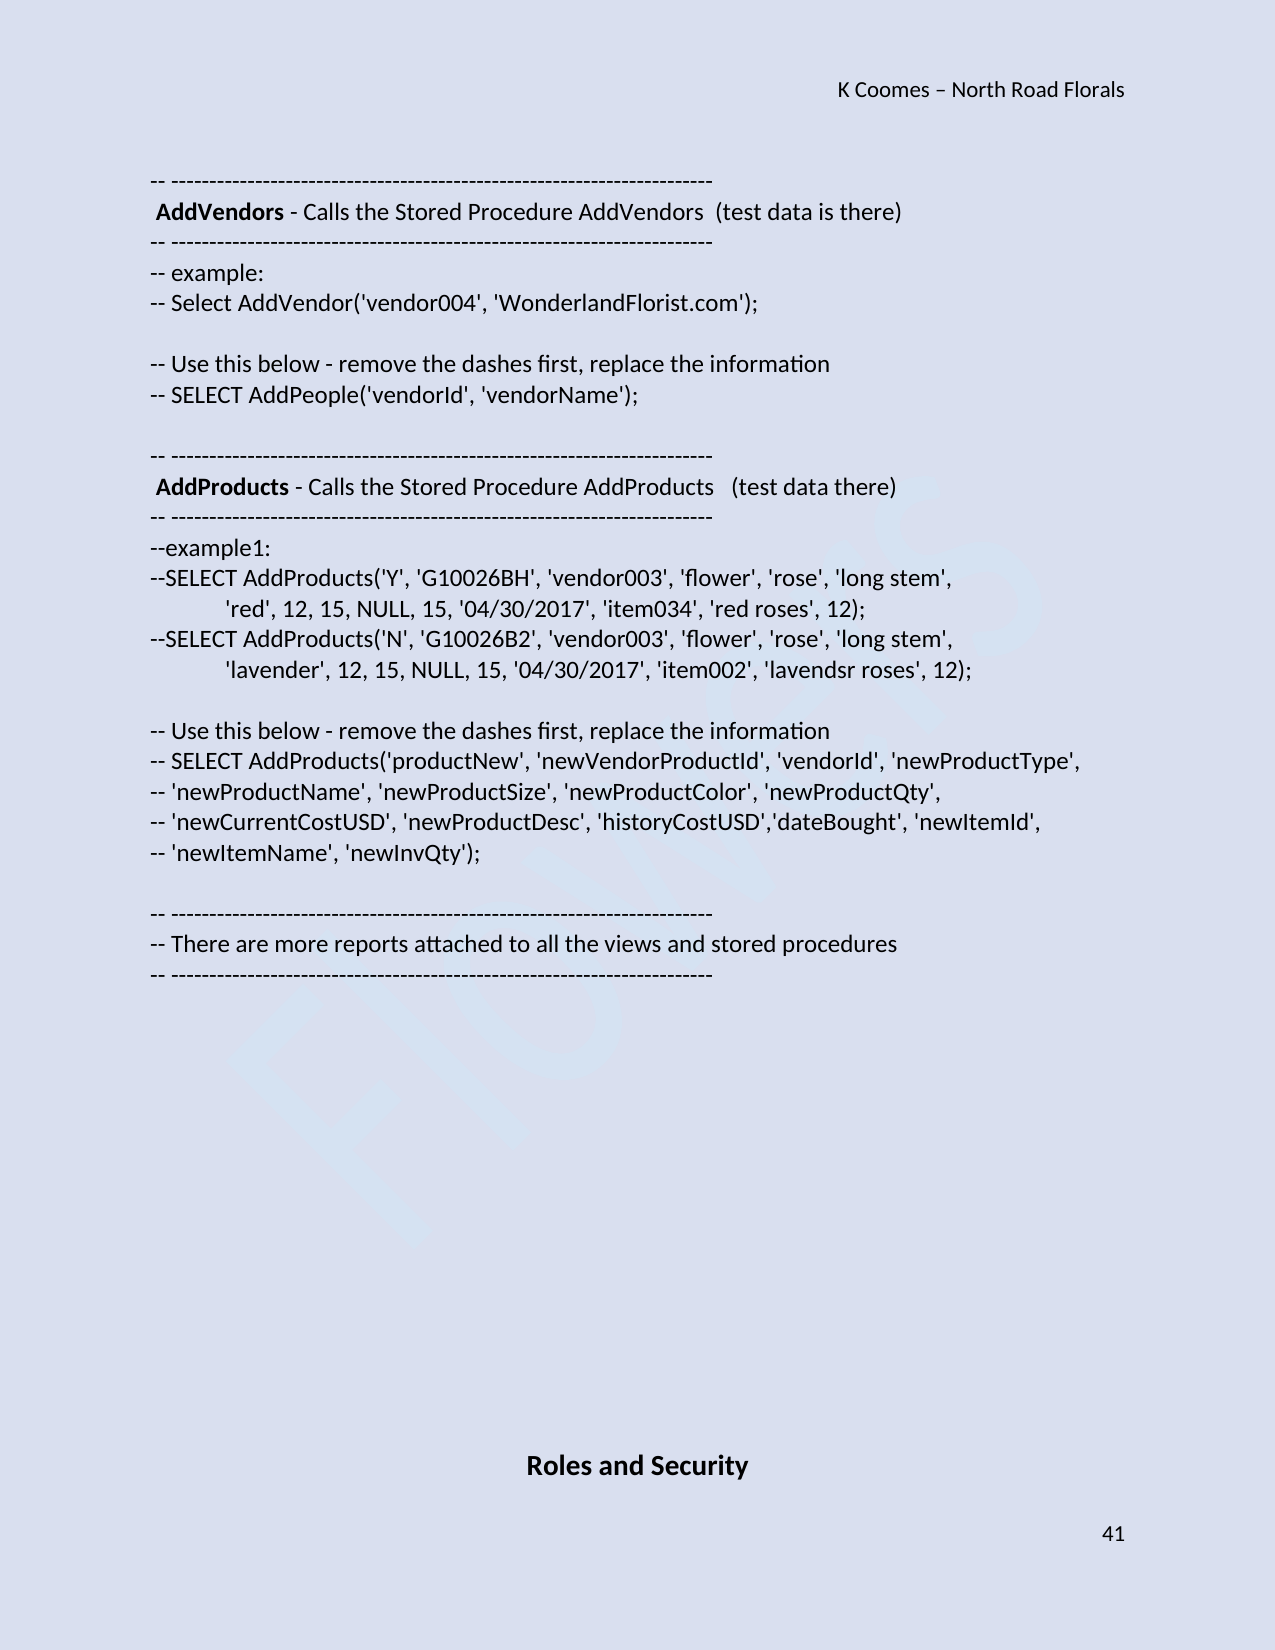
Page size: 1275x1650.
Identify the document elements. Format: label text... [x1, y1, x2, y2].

text -- SELECT AddPeople('vendorId', 'vendorName'); [150, 379, 1125, 410]
text -- ----------------------------------------------------------------------- [150, 440, 1125, 471]
text -- 'newItemName', 'newInvQty'); [150, 837, 1125, 867]
text -- 'newCurrentCostUSD', 'newProductDesc', 'historyCostUSD','dateBought', 'newItemId', [150, 806, 1125, 837]
text --SELECT AddProducts('N', 'G10026B2', 'vendor003', 'flower', 'rose', 'long stem', [150, 623, 1125, 654]
text -- SELECT AddProducts('productNew', 'newVendorProductId', 'vendorId', 'newProductType', [150, 745, 1125, 776]
text -- Use this below - remove the dashes first, replace the information [150, 349, 1125, 379]
text -- example: [150, 257, 1125, 288]
text -- Use this below - remove the dashes first, replace the information [150, 715, 1125, 745]
text -- 'newProductName', 'newProductSize', 'newProductColor', 'newProductQty', [150, 776, 1125, 806]
text --SELECT AddProducts('Y', 'G10026BH', 'vendor003', 'flower', 'rose', 'long stem', [150, 562, 1125, 593]
text -- ----------------------------------------------------------------------- [150, 227, 1125, 257]
text -- ----------------------------------------------------------------------- [150, 898, 1125, 928]
text --example1: [150, 532, 1125, 562]
text -- ----------------------------------------------------------------------- [150, 166, 1125, 196]
text 'lavender', 12, 15, NULL, 15, '04/30/2017', 'item002', 'lavendsr roses', 12); [150, 654, 1125, 684]
text -- Select AddVendor('vendor004', 'WonderlandFlorist.com'); [150, 288, 1125, 318]
text AddProducts - Calls the Stored Procedure AddProducts (test data there) [150, 471, 1125, 501]
text 'red', 12, 15, NULL, 15, '04/30/2017', 'item034', 'red roses', 12); [150, 593, 1125, 623]
text -- ----------------------------------------------------------------------- [150, 501, 1125, 532]
text -- There are more reports attached to all the views and stored procedures [150, 928, 1125, 959]
text AddVendors - Calls the Stored Procedure AddVendors (test data is there) [150, 196, 1125, 227]
text Roles and Security [150, 1447, 1125, 1483]
text -- ----------------------------------------------------------------------- [150, 959, 1125, 989]
